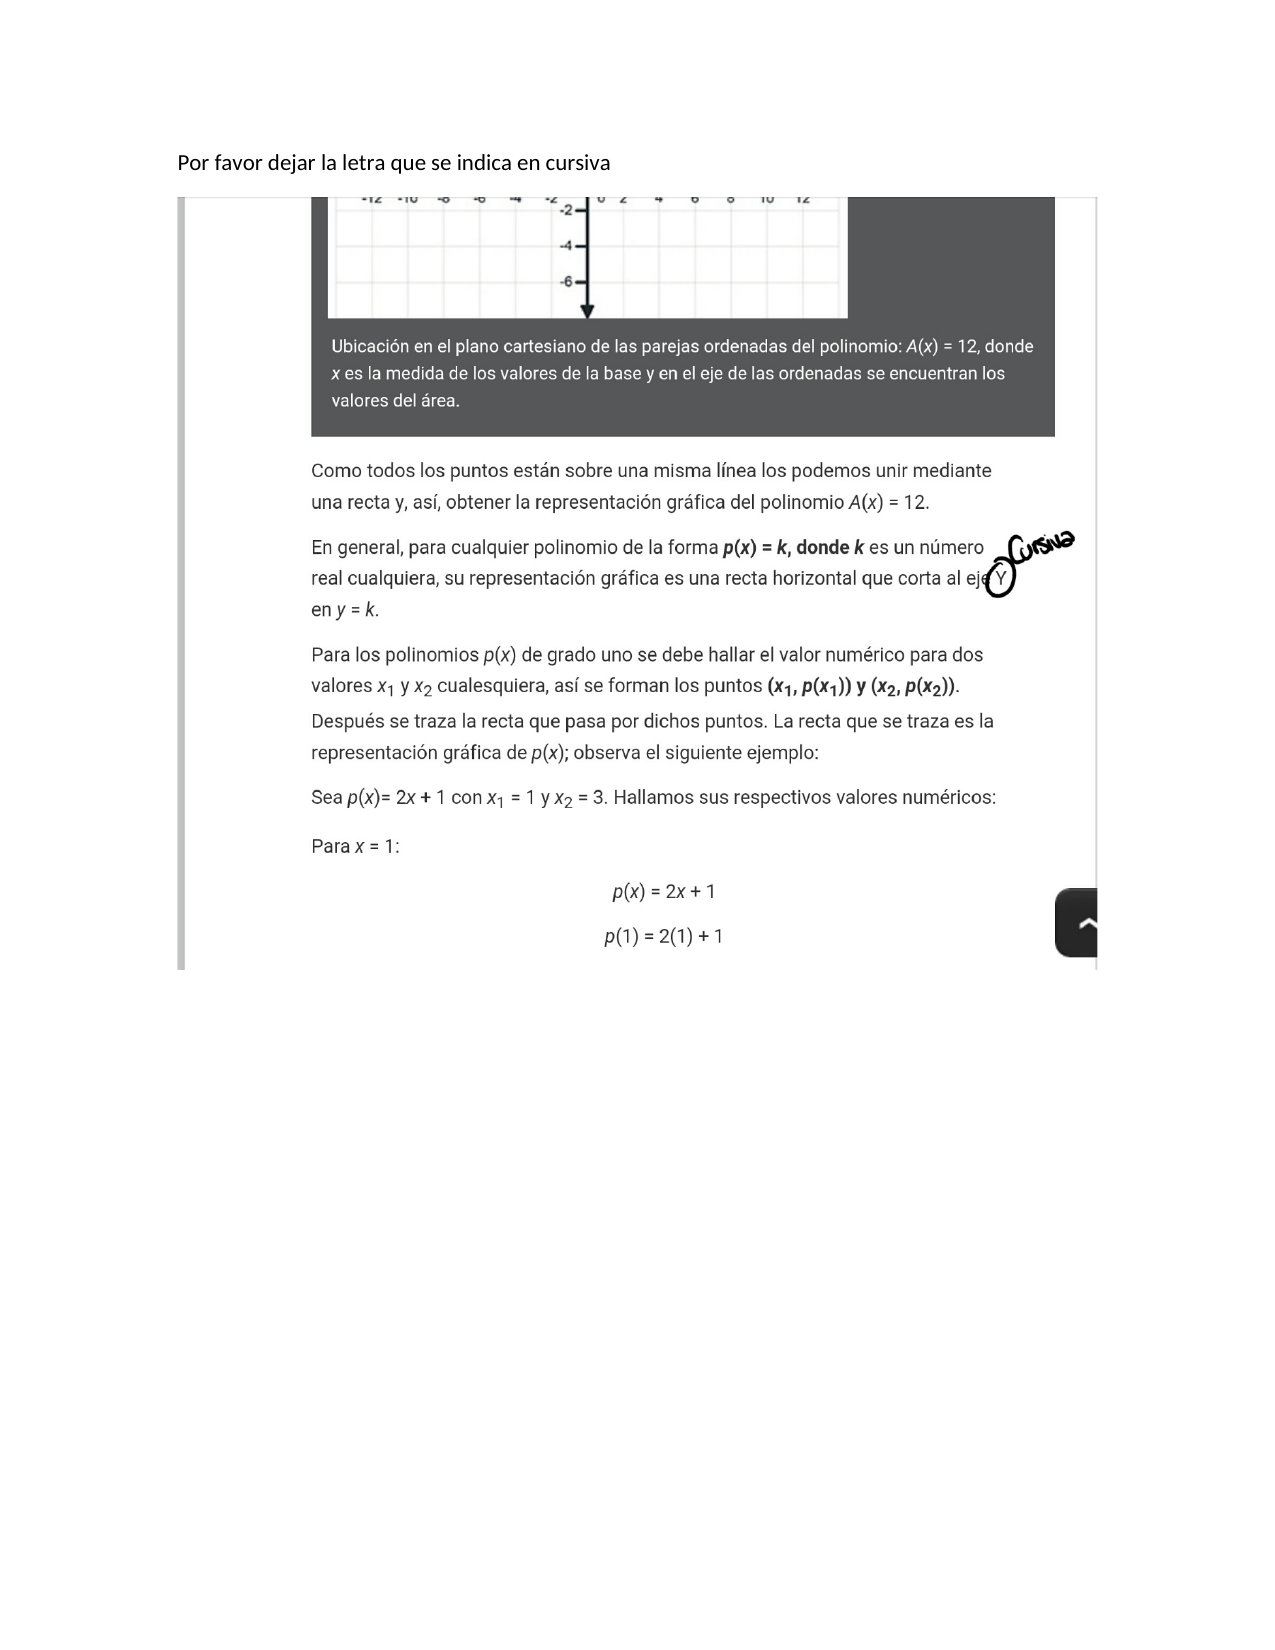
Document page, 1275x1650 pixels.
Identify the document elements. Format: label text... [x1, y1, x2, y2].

text Por favor dejar la letra que se indica en cursiva [177, 148, 1098, 176]
picture [177, 194, 1098, 970]
